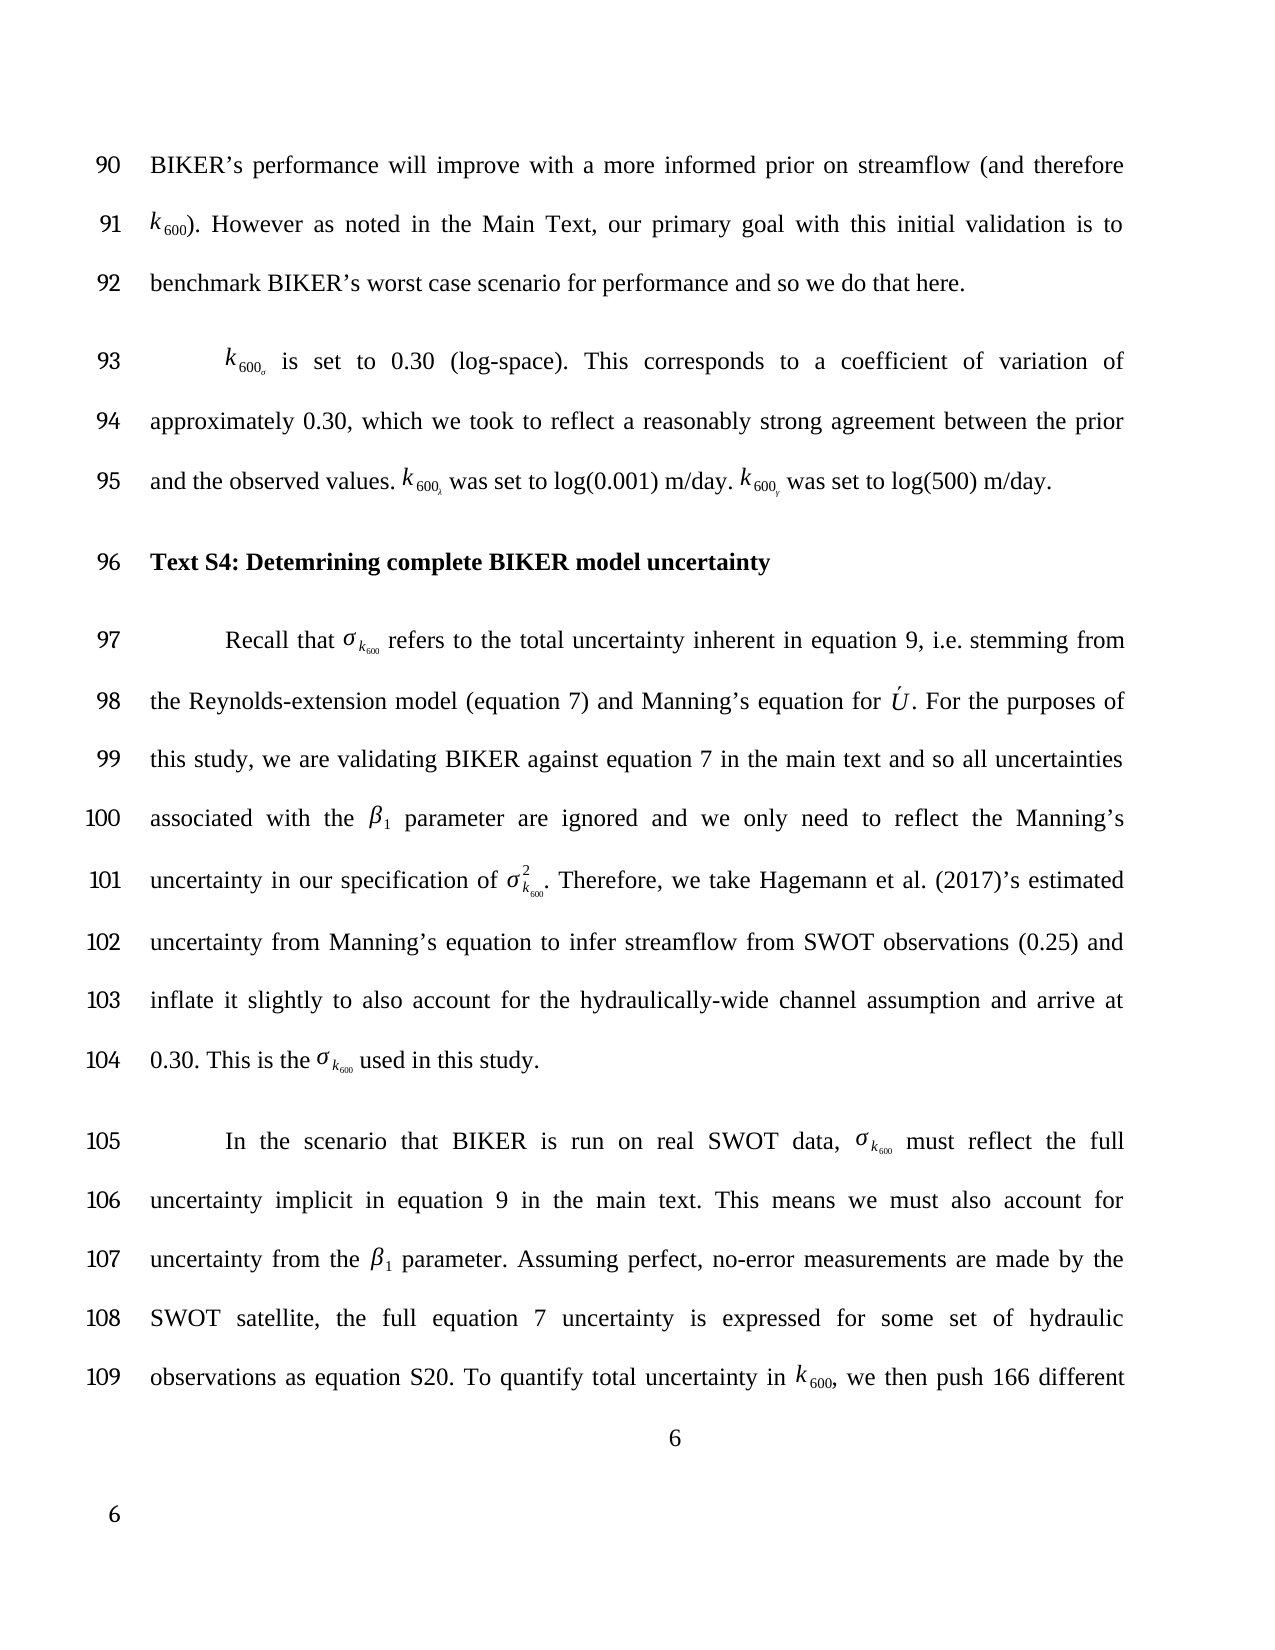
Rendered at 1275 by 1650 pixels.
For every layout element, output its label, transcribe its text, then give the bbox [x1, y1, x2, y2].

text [150, 150, 1125, 296]
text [150, 1123, 1125, 1392]
subtitle Text S4: Detemrining complete BIKER model uncertainty [150, 547, 1125, 576]
text is set to 0.30 (log-space). This corresponds to a coefficient of variation of approximately 0.30, which we took to reflect a reasonably strong agreement between the prior and the observed values. was set to log(0.001) m/day. was set to log(500) m/day. [150, 344, 1125, 497]
text Recall that refers to the total uncertainty inherent in equation 9, i.e. stemming from the Reynolds-extension model (equation 7) and Manning’s equation for . For the purposes of this study, we are validating BIKER against equation 7 in the main text and so all uncertainties associated with the parameter are ignored and we only need to reflect the Manning’s uncertainty in our specification of . Therefore, we take Hagemann et al. (2017)’s estimated uncertainty from Manning’s equation to infer streamflow from SWOT observations (0.25) and inflate it slightly to also account for the hydraulically-wide channel assumption and arrive at 0.30. This is the used in this study. [150, 623, 1125, 1076]
